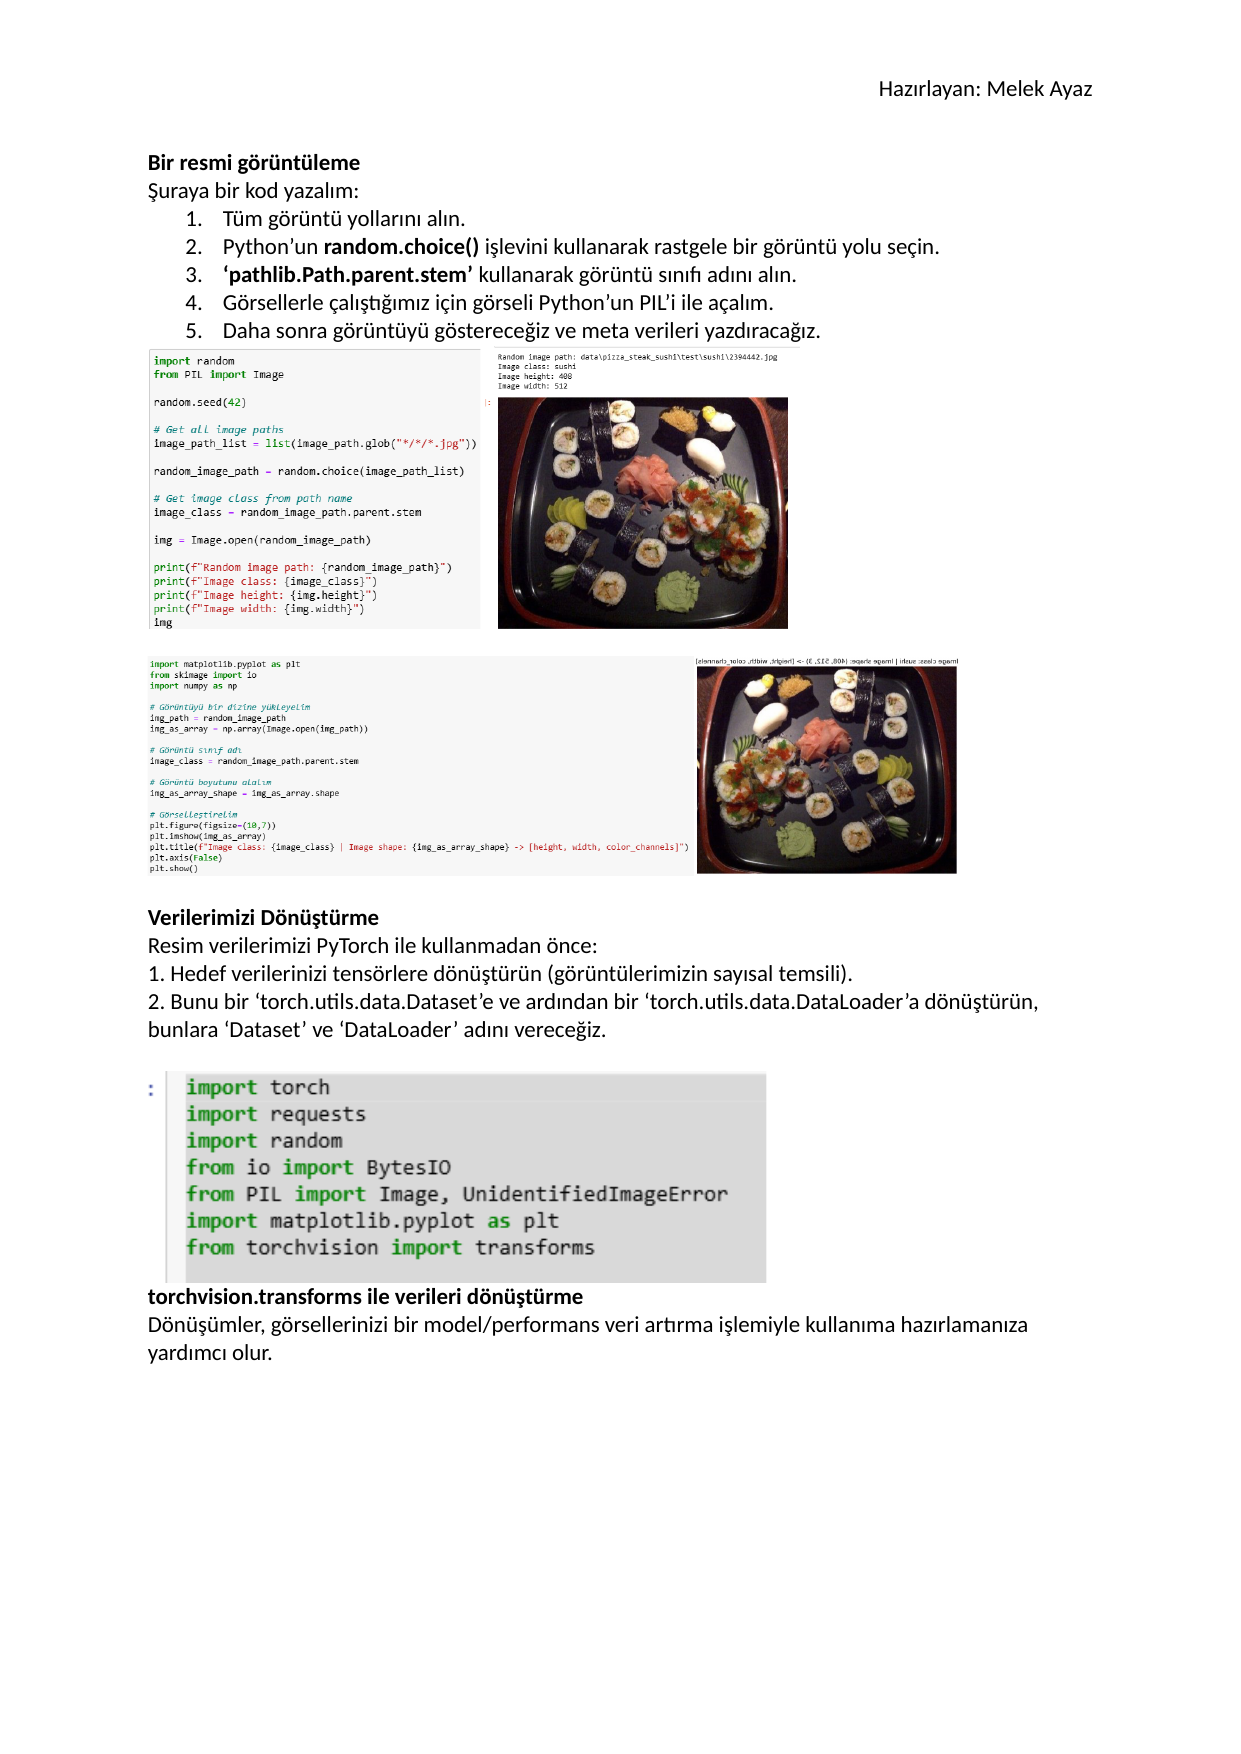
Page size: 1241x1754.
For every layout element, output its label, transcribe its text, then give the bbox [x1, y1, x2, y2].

list Görsellerle çalıştığımız için görseli Python’un PIL’i ile açalım. [185, 288, 1092, 316]
text Verilerimizi Dönüştürme [148, 903, 1092, 931]
list ‘pathlib.Path.parent.stem’ kullanarak görüntü sınıfı adını alın. [185, 260, 1092, 288]
picture [147, 1071, 767, 1283]
text Bir resmi görüntüleme [148, 148, 1092, 176]
text Şuraya bir kod yazalım: [148, 176, 1092, 204]
picture [147, 656, 960, 876]
text Resim verilerimizi PyTorch ile kullanmadan önce: 1. Hedef verilerinizi tensörlere dönüştürün (görüntülerimizin sayısal temsili). [148, 931, 1092, 987]
text Dönüşümler, görsellerinizi bir model/performans veri artırma işlemiyle kullanıma hazırlamanıza yardımcı olur. [148, 1311, 1092, 1367]
list Python’un random.choice() işlevini kullanarak rastgele bir görüntü yolu seçin. [185, 232, 1092, 260]
text torchvision.transforms ile verileri dönüştürme [148, 1282, 1092, 1311]
list Daha sonra görüntüyü göstereceğiz ve meta verileri yazdıracağız. [185, 316, 1092, 344]
picture [147, 343, 481, 629]
picture [485, 346, 800, 629]
text 2. Bunu bir ‘torch.utils.data.Dataset’e ve ardından bir ‘torch.utils.data.DataLoader’a dönüştürün, bunlara ‘Dataset’ ve ‘DataLoader’ adını vereceğiz. [148, 987, 1092, 1043]
list Tüm görüntü yollarını alın. [185, 204, 1092, 232]
